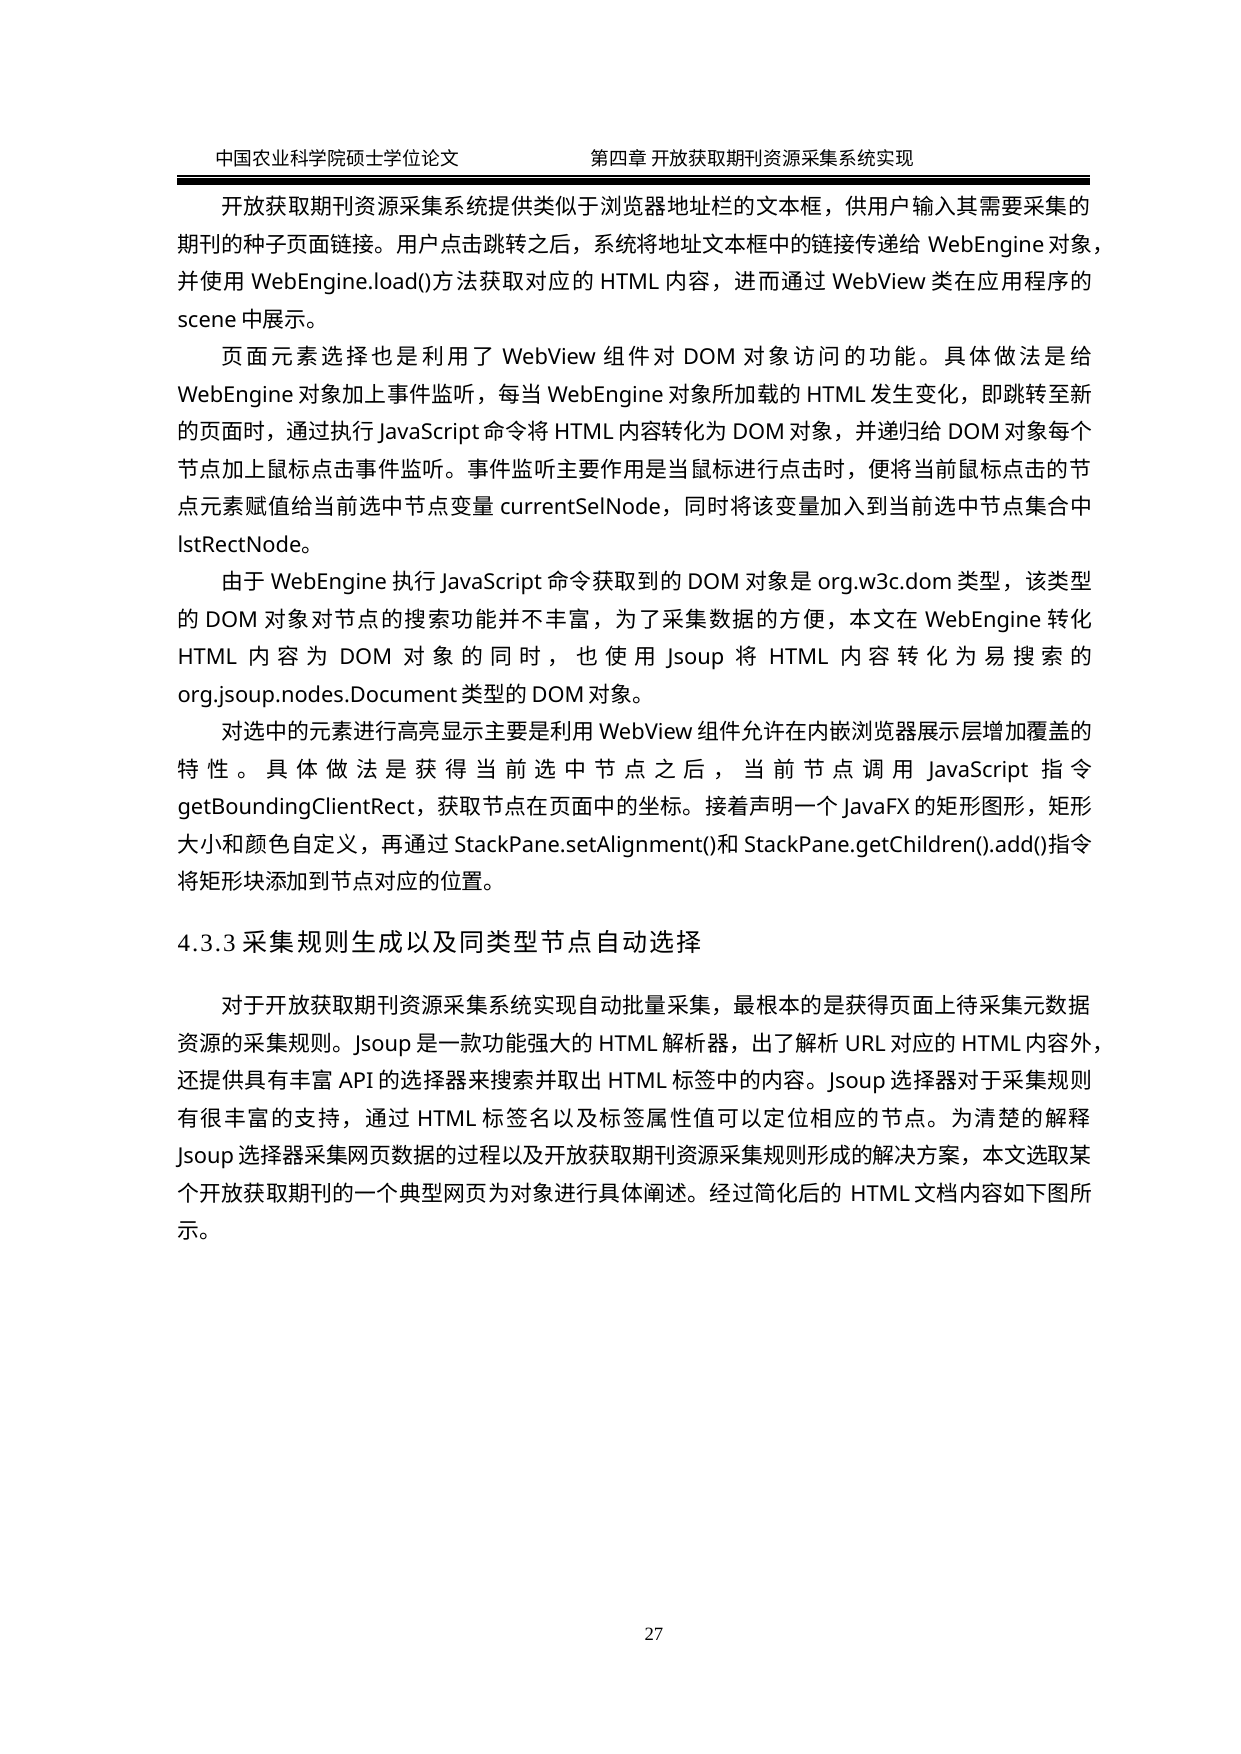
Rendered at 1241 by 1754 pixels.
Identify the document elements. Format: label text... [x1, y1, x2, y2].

text 对选中的元素进行高亮显示主要是利用WebView组件允许在内嵌浏览器展示层增加覆盖的特性。具体做法是获得当前选中节点之后，当前节点调用JavaScript指令getBoundingClientRect，获取节点在页面中的坐标。接着声明一个JavaFX的矩形图形，矩形大小和颜色自定义，再通过StackPane.setAlignment()和StackPane.getChildren().add()指令将矩形块添加到节点对应的位置。 [177, 710, 1092, 897]
text 开放获取期刊资源采集系统提供类似于浏览器地址栏的文本框，供用户输入其需要采集的期刊的种子页面链接。用户点击跳转之后，系统将地址文本框中的链接传递给WebEngine对象，并使用WebEngine.load()方法获取对应的HTML内容，进而通过WebView类在应用程序的scene中展示。 [177, 185, 1092, 335]
subtitle 4.3.3采集规则生成以及同类型节点自动选择 [177, 922, 1092, 958]
text 由于WebEngine执行JavaScript命令获取到的DOM对象是org.w3c.dom类型，该类型的DOM对象对节点的搜索功能并不丰富，为了采集数据的方便，本文在WebEngine转化HTML内容为DOM对象的同时，也使用Jsoup将HTML内容转化为易搜索的org.jsoup.nodes.Document类型的DOM对象。 [177, 560, 1092, 710]
text 对于开放获取期刊资源采集系统实现自动批量采集，最根本的是获得页面上待采集元数据资源的采集规则。Jsoup是一款功能强大的HTML解析器，出了解析URL对应的HTML内容外，还提供具有丰富API的选择器来搜索并取出HTML标签中的内容。Jsoup选择器对于采集规则有很丰富的支持，通过HTML标签名以及标签属性值可以定位相应的节点。为清楚的解释Jsoup选择器采集网页数据的过程以及开放获取期刊资源采集规则形成的解决方案，本文选取某个开放获取期刊的一个典型网页为对象进行具体阐述。经过简化后的HTML文档内容如下图所示。 [177, 983, 1092, 1246]
text 页面元素选择也是利用了WebView组件对DOM对象访问的功能。具体做法是给WebEngine对象加上事件监听，每当WebEngine对象所加载的HTML发生变化，即跳转至新的页面时，通过执行JavaScript命令将HTML内容转化为DOM对象，并递归给DOM对象每个节点加上鼠标点击事件监听。事件监听主要作用是当鼠标进行点击时，便将当前鼠标点击的节点元素赋值给当前选中节点变量currentSelNode，同时将该变量加入到当前选中节点集合中lstRectNode。 [177, 335, 1092, 560]
